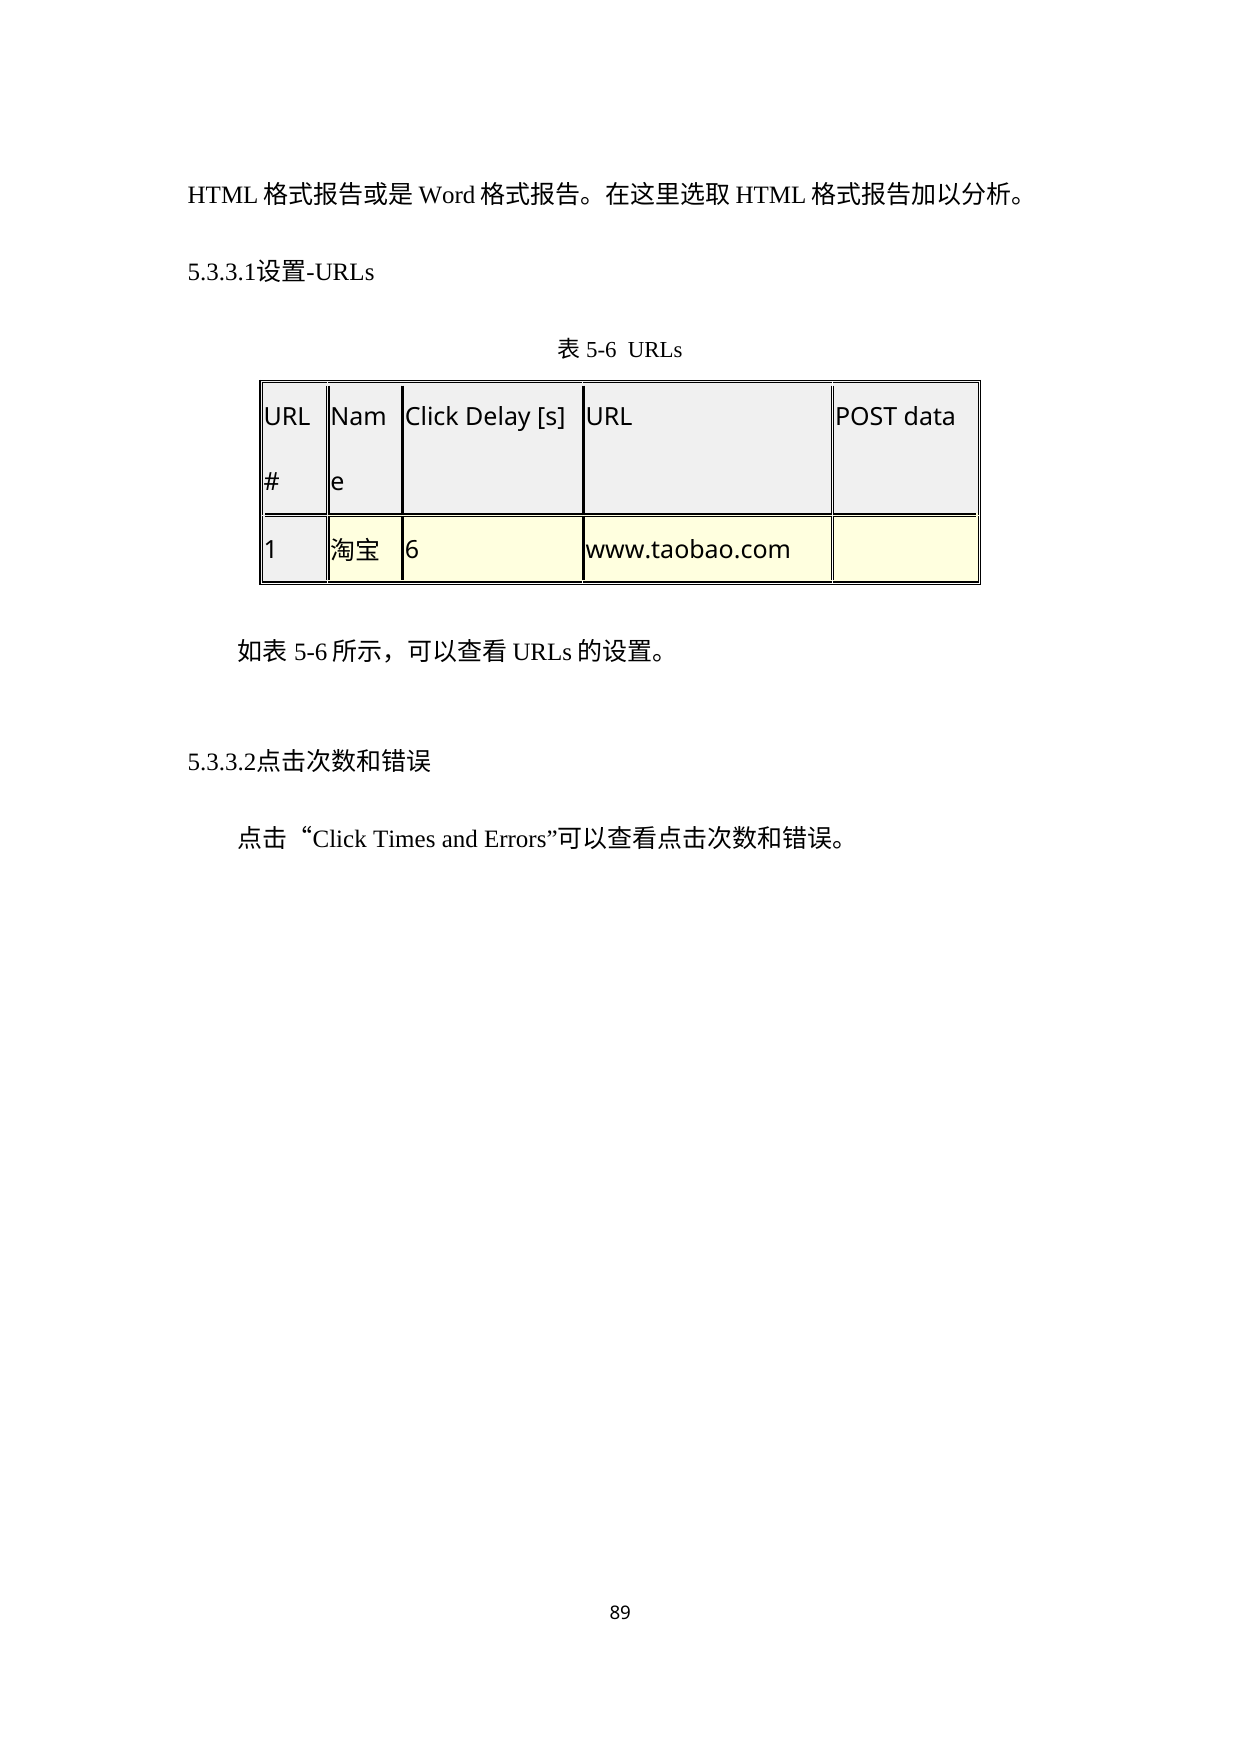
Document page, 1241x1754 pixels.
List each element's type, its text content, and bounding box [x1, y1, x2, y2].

table_cell 1 [263, 513, 328, 581]
table_header URL# [261, 381, 328, 513]
subtitle 设置-URLs [187, 237, 1053, 302]
subtitle 点击次数和错误 [187, 727, 1053, 792]
table_cell 6 [402, 517, 583, 581]
table_cell www.taobao.com [583, 517, 832, 581]
table_header Click Delay [s] [402, 381, 583, 513]
table_header Name [328, 383, 402, 513]
table_header POST data [833, 383, 978, 513]
table_header URL [583, 383, 832, 513]
table_cell 淘宝 [328, 517, 402, 581]
table_cell [833, 513, 978, 581]
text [187, 160, 1053, 225]
text 点击“Click Times and Errors”可以查看点击次数和错误。 [187, 804, 1053, 869]
